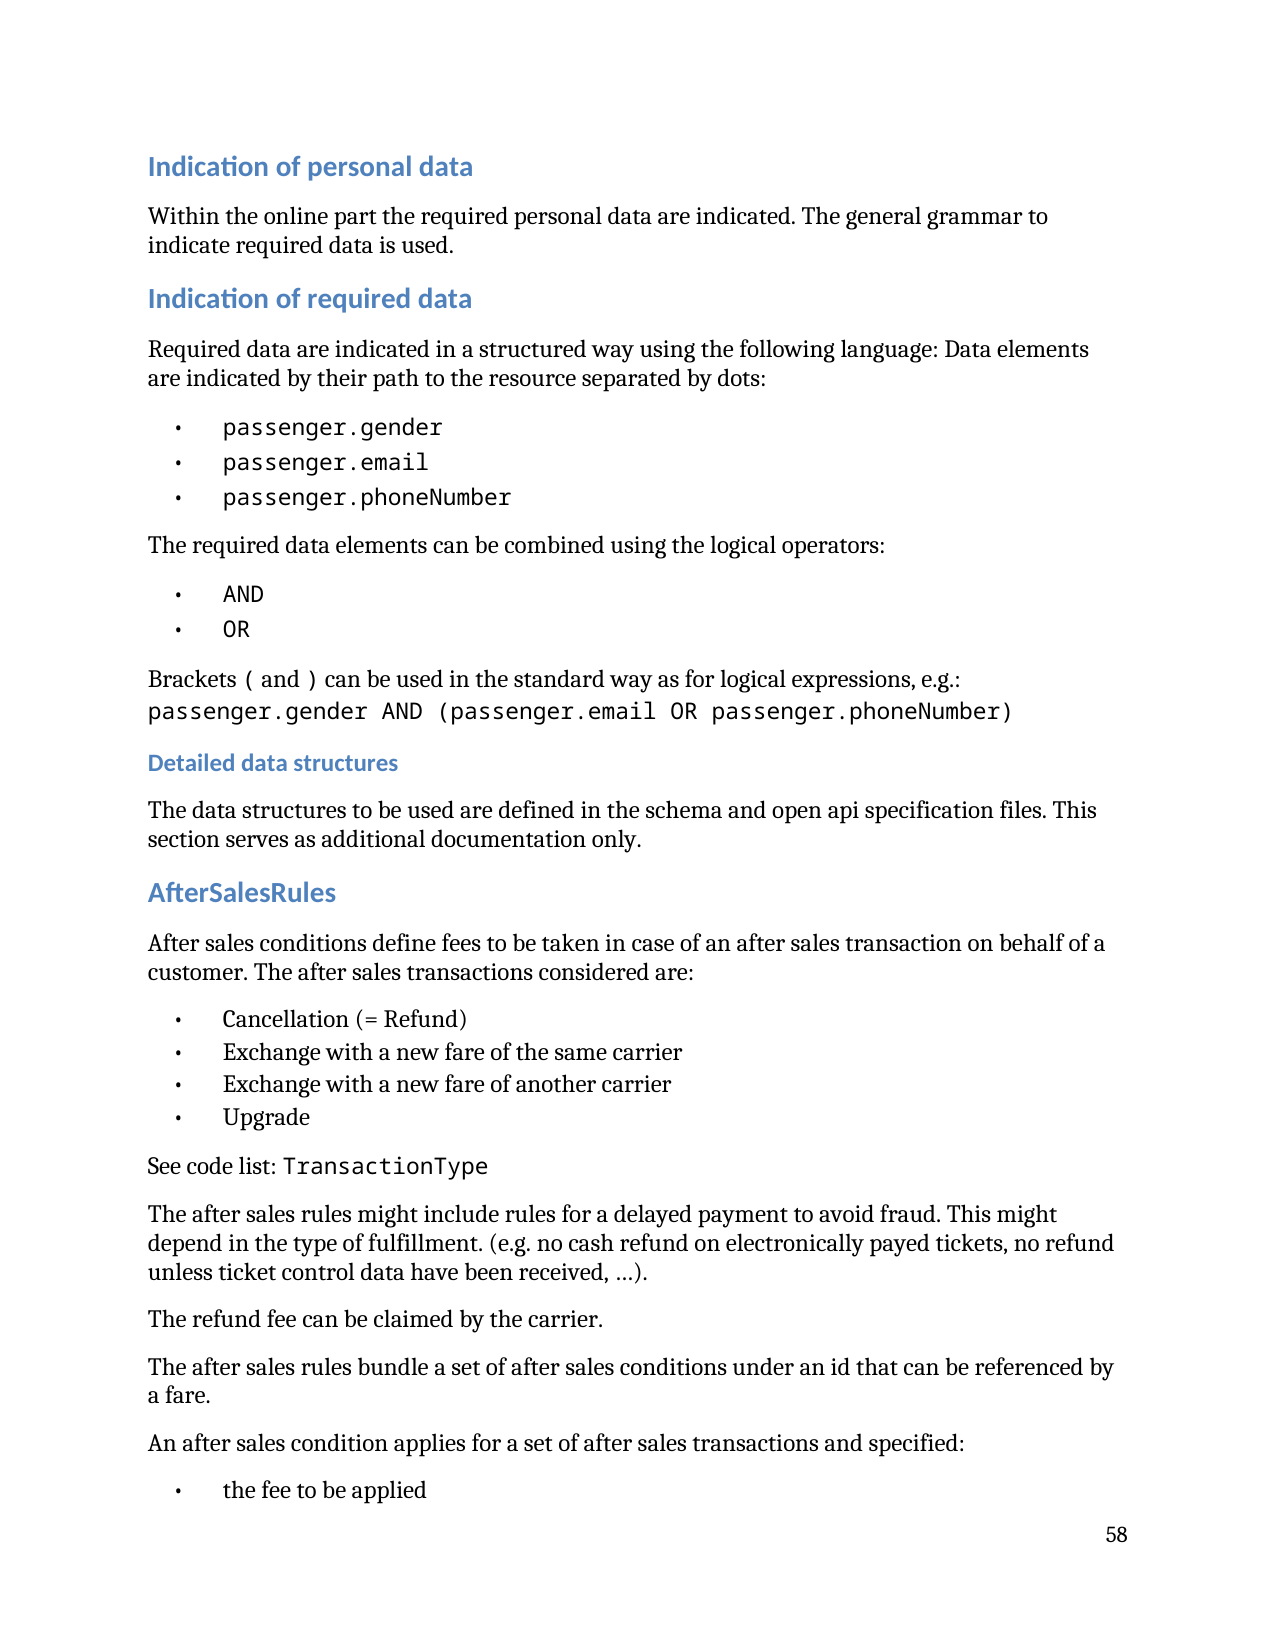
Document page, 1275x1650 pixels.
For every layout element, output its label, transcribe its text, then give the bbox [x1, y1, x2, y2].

text The refund fee can be claimed by the carrier. [148, 1305, 1127, 1334]
list Exchange with a new fare of another carrier [173, 1070, 1127, 1099]
subtitle Indication of required data [148, 280, 1127, 316]
text The required data elements can be combined using the logical operators: [148, 531, 1127, 560]
subtitle Detailed data structures [148, 747, 1127, 777]
text The after sales rules bundle a set of after sales conditions under an id that can be referenced by a fare. [148, 1352, 1127, 1410]
subtitle Indication of personal data [148, 148, 1127, 183]
list Upgrade [173, 1102, 1127, 1131]
list the fee to be applied [173, 1476, 1127, 1505]
list AND [173, 578, 1127, 610]
text An after sales condition applies for a set of after sales transactions and specified: [148, 1429, 1127, 1457]
list Exchange with a new fare of the same carrier [173, 1037, 1127, 1066]
text The data structures to be used are defined in the schema and open api specification files. This section serves as additional documentation only. [148, 796, 1127, 853]
text Brackets ( and ) can be used in the standard way as for logical expressions, e.g.: passenger.gender AND (passenger.email OR passenger.phoneNumber) [148, 663, 1127, 726]
list passenger.phoneNumber [173, 481, 1127, 512]
text After sales conditions define fees to be taken in case of an after sales transaction on behalf of a customer. The after sales transactions considered are: [148, 929, 1127, 986]
text See code list: TransactionType [148, 1150, 1127, 1181]
list passenger.email [173, 446, 1127, 477]
text The after sales rules might include rules for a delayed payment to avoid fraud. This might depend in the type of fulfillment. (e.g. no cash refund on electronically payed tickets, no refund unless ticket control data have been received, …). [148, 1200, 1127, 1286]
list OR [173, 613, 1127, 645]
list passenger.gender [173, 411, 1127, 442]
text Within the online part the required personal data are indicated. The general grammar to indicate required data is used. [148, 202, 1127, 259]
subtitle AfterSalesRules [148, 874, 1127, 910]
text Required data are indicated in a structured way using the following language: Data elements are indicated by their path to the resource separated by dots: [148, 335, 1127, 392]
list Cancellation (= Refund) [173, 1005, 1127, 1034]
